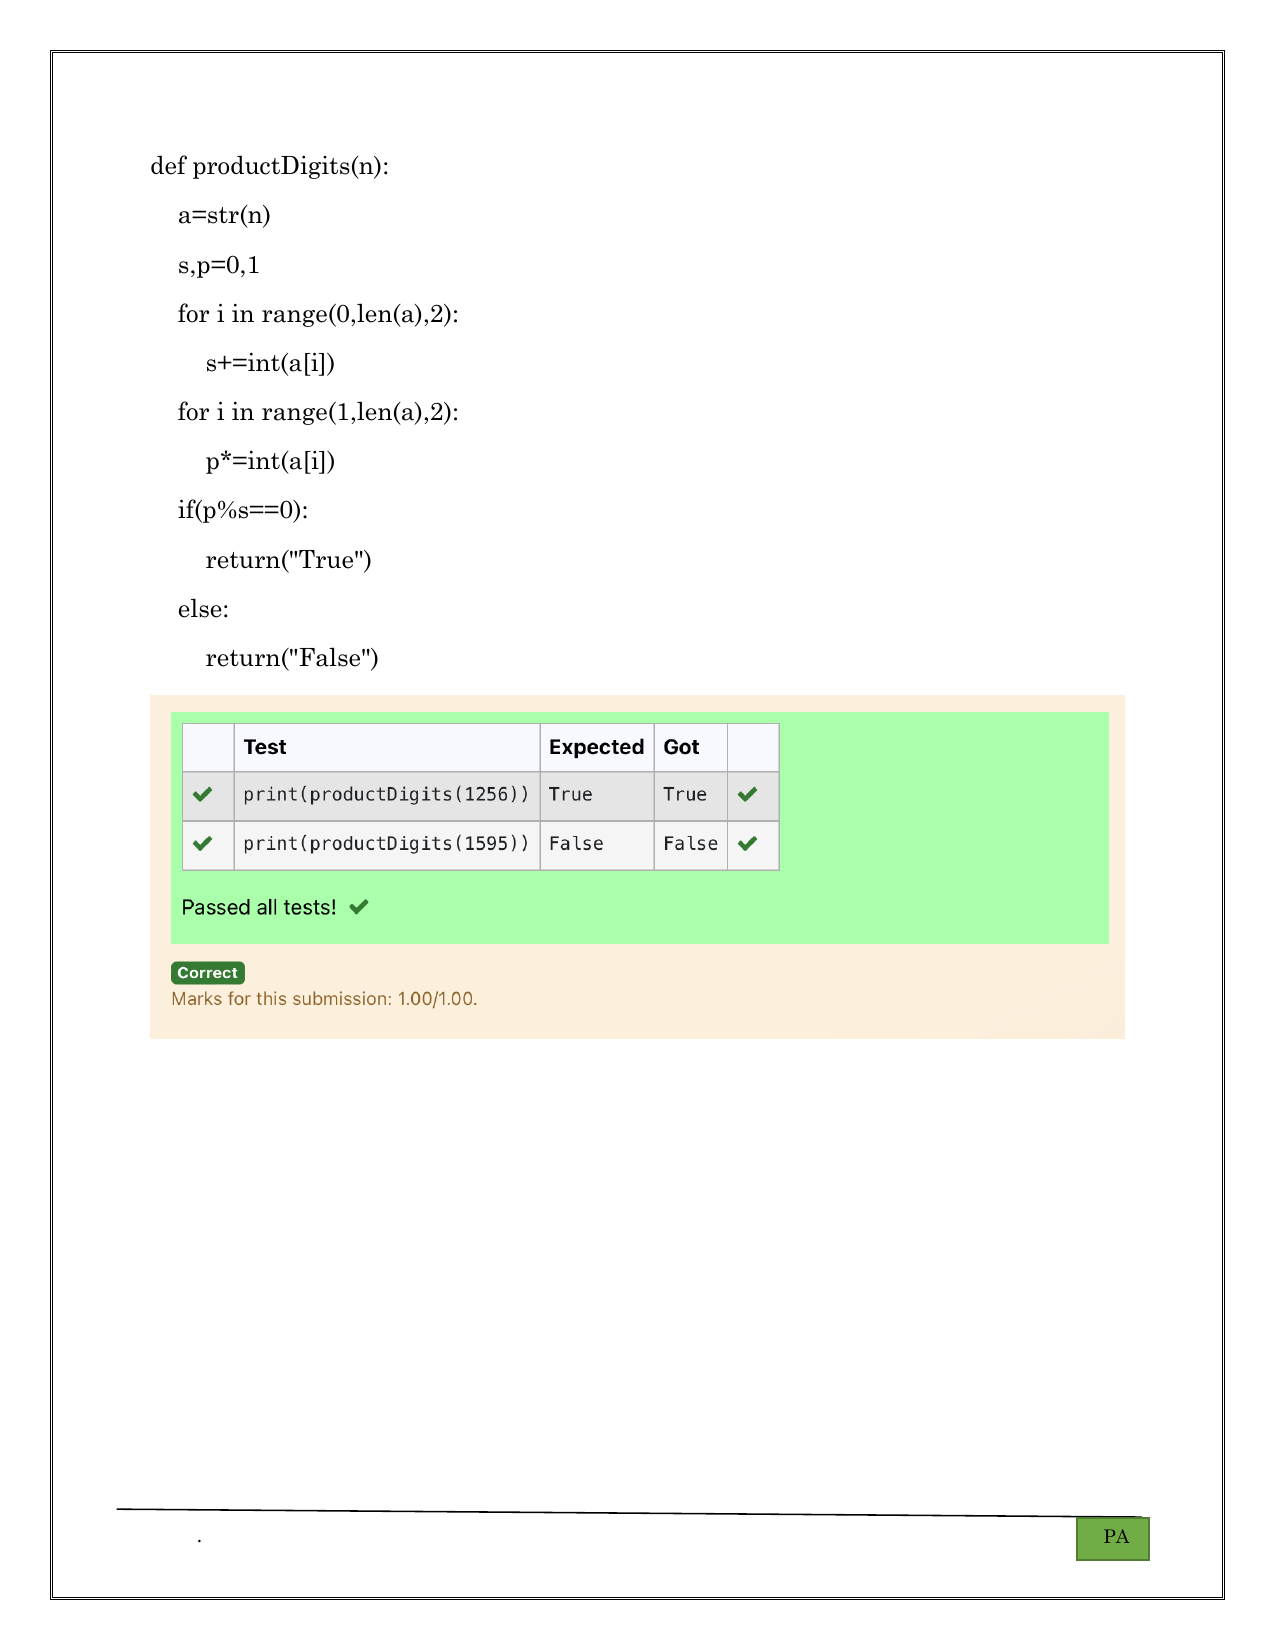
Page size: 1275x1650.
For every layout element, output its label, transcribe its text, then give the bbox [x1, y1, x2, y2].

text s,p=0,1 [150, 248, 1125, 278]
text p*=int(a[i]) [150, 445, 1125, 475]
text for i in range(0,len(a),2): [150, 297, 1125, 328]
text if(p%s==0): [150, 494, 1125, 524]
text for i in range(1,len(a),2): [150, 396, 1125, 426]
text else: [150, 592, 1125, 623]
text def productDigits(n): [150, 150, 1125, 180]
text s+=int(a[i]) [150, 347, 1125, 377]
picture [150, 690, 1125, 1039]
text a=str(n) [150, 199, 1125, 229]
text return("True") [150, 543, 1125, 573]
text return("False") [150, 642, 1125, 672]
